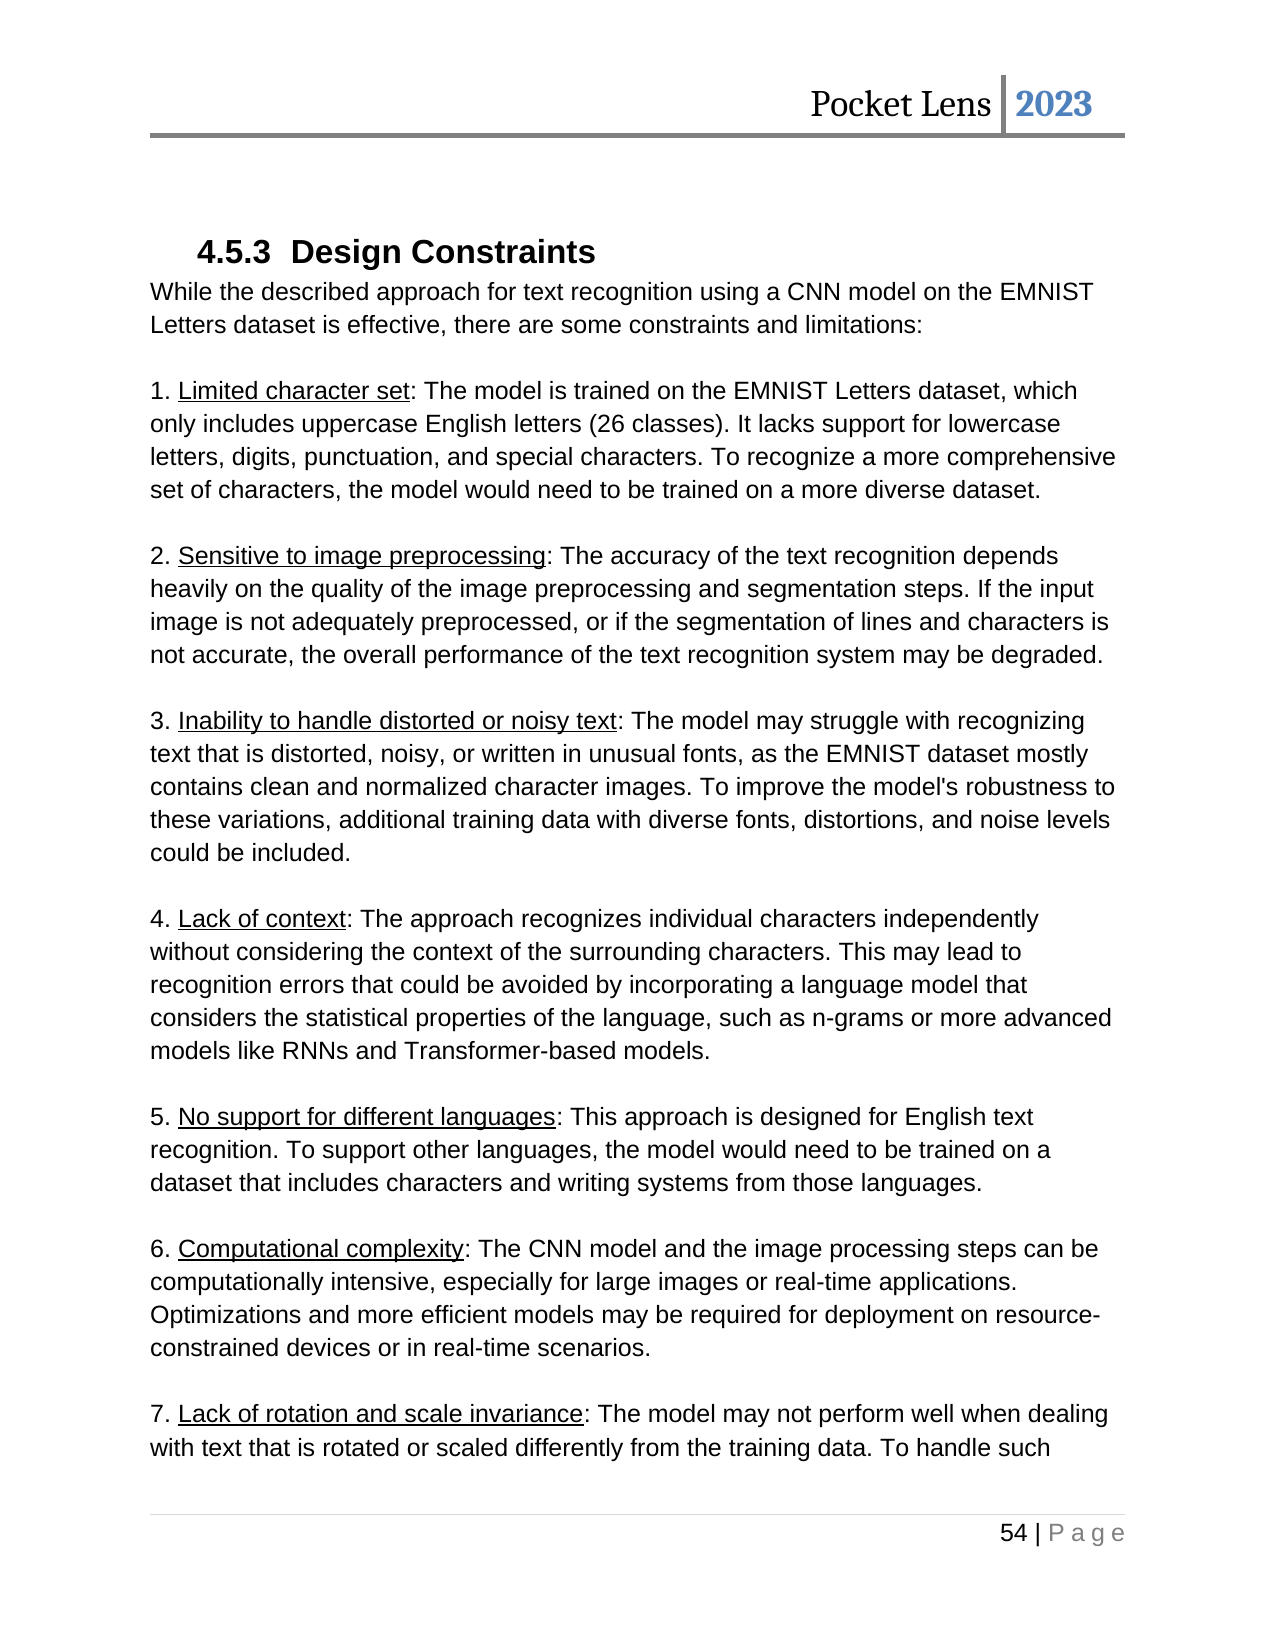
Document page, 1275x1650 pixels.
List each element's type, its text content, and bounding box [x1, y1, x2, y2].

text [150, 1399, 1125, 1461]
subtitle Design Constraints [197, 233, 1125, 271]
text 4. Lack of context: The approach recognizes individual characters independently without considering the context of the surrounding characters. This may lead to recognition errors that could be avoided by incorporating a language model that considers the statistical properties of the language, such as n-grams or more advanced models like RNNs and Transformer-based models. [150, 904, 1125, 1065]
text 6. Computational complexity: The CNN model and the image processing steps can be computationally intensive, especially for large images or real-time applications. Optimizations and more efficient models may be required for deployment on resource-constrained devices or in real-time scenarios. [150, 1234, 1125, 1362]
text 2. Sensitive to image preprocessing: The accuracy of the text recognition depends heavily on the quality of the image preprocessing and segmentation steps. If the input image is not adequately preprocessed, or if the segmentation of lines and characters is not accurate, the overall performance of the text recognition system may be degraded. [150, 541, 1125, 669]
text 3. Inability to handle distorted or noisy text: The model may struggle with recognizing text that is distorted, noisy, or written in unusual fonts, as the EMNIST dataset mostly contains clean and normalized character images. To improve the model's robustness to these variations, additional training data with diverse fonts, distortions, and noise levels could be included. [150, 706, 1125, 867]
text While the described approach for text recognition using a CNN model on the EMNIST Letters dataset is effective, there are some constraints and limitations: [150, 277, 1125, 338]
text 5. No support for different languages: This approach is designed for English text recognition. To support other languages, the model would need to be trained on a dataset that includes characters and writing systems from those languages. [150, 1102, 1125, 1197]
text 1. Limited character set: The model is trained on the EMNIST Letters dataset, which only includes uppercase English letters (26 classes). It lacks support for lowercase letters, digits, punctuation, and special characters. To recognize a more comprehensive set of characters, the model would need to be trained on a more diverse dataset. [150, 376, 1125, 504]
